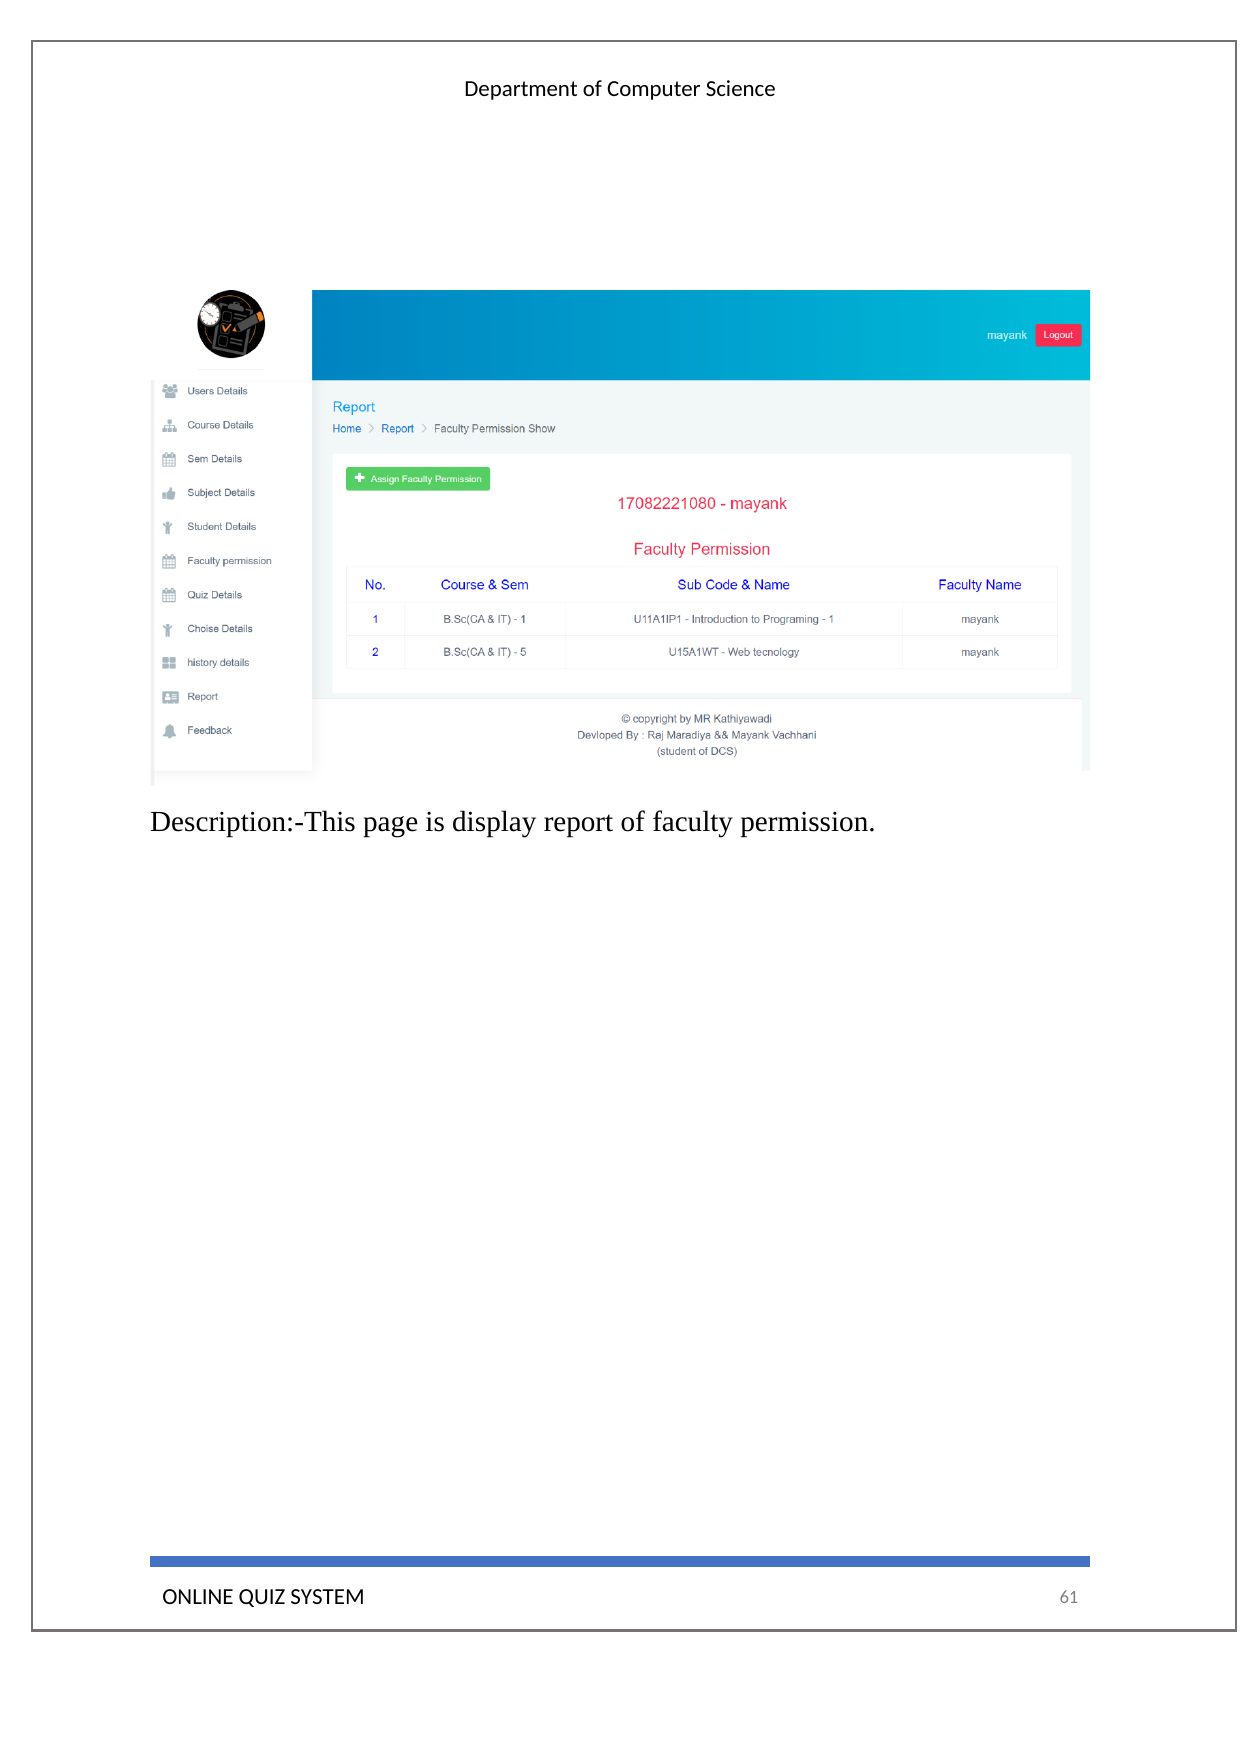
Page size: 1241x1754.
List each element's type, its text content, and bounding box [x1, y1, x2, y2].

text Description:-This page is display report of faculty permission. [150, 804, 1090, 838]
picture [150, 290, 1091, 786]
